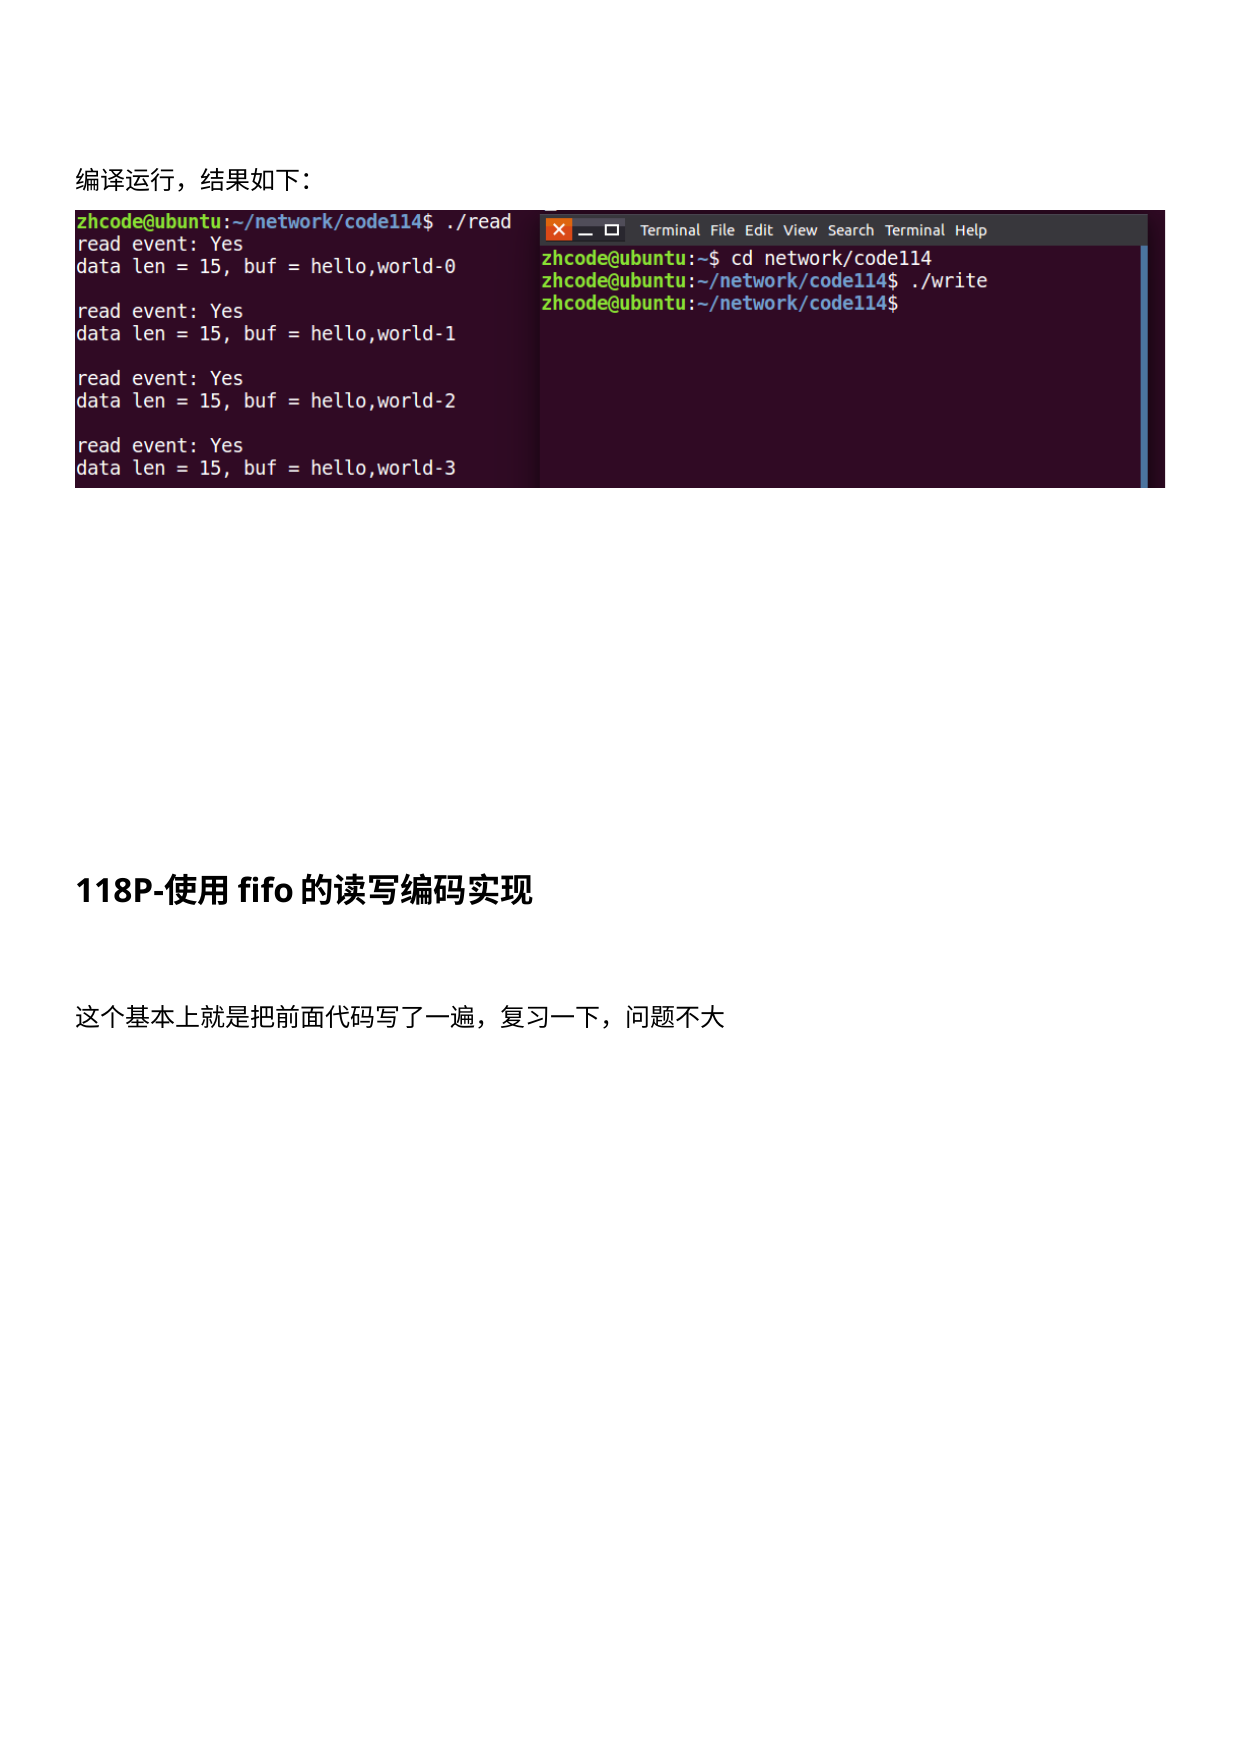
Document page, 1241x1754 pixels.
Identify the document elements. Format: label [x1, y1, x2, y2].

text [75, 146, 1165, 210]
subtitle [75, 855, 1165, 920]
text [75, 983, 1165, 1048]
picture [75, 210, 1166, 488]
